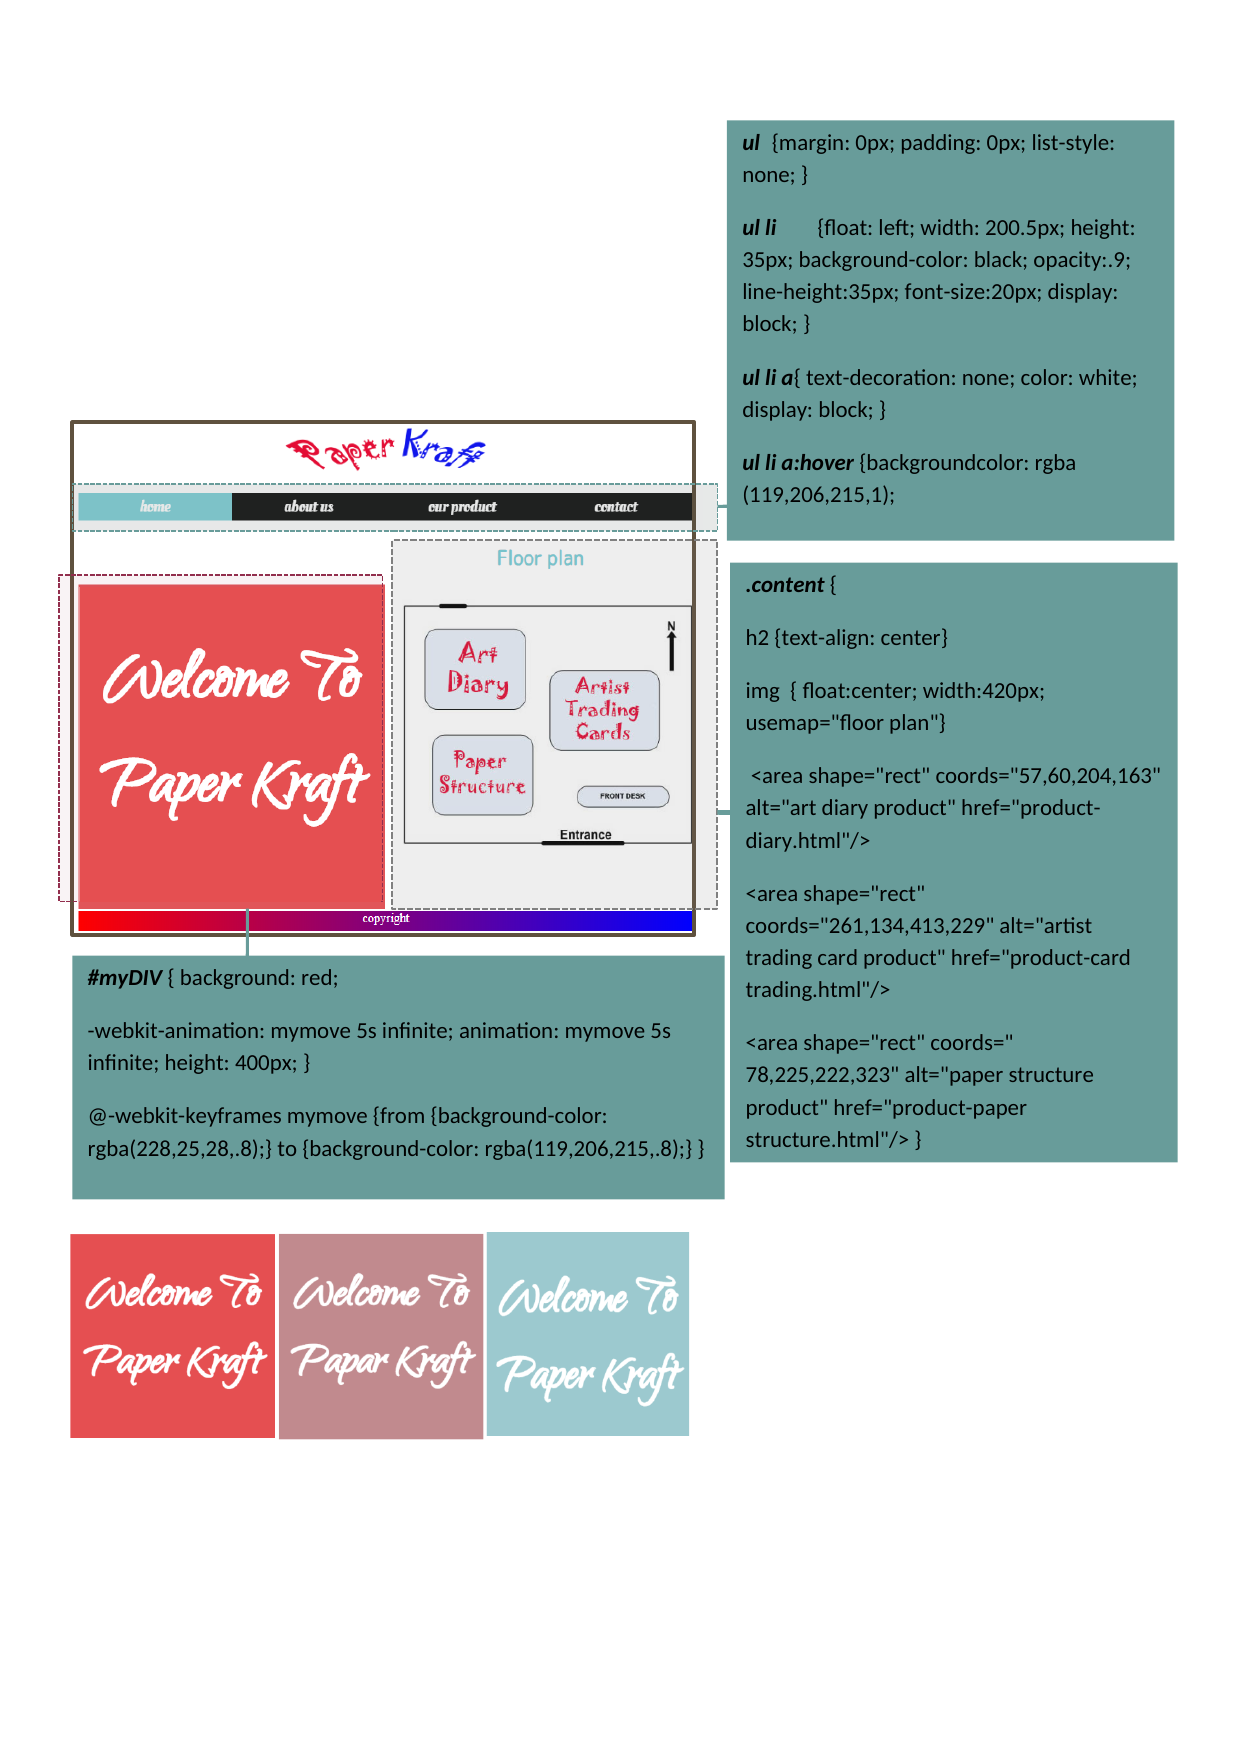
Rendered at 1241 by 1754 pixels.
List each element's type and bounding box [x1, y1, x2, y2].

picture [70, 1234, 275, 1438]
picture [74, 424, 692, 933]
picture [696, 422, 704, 935]
picture [278, 1231, 692, 1440]
